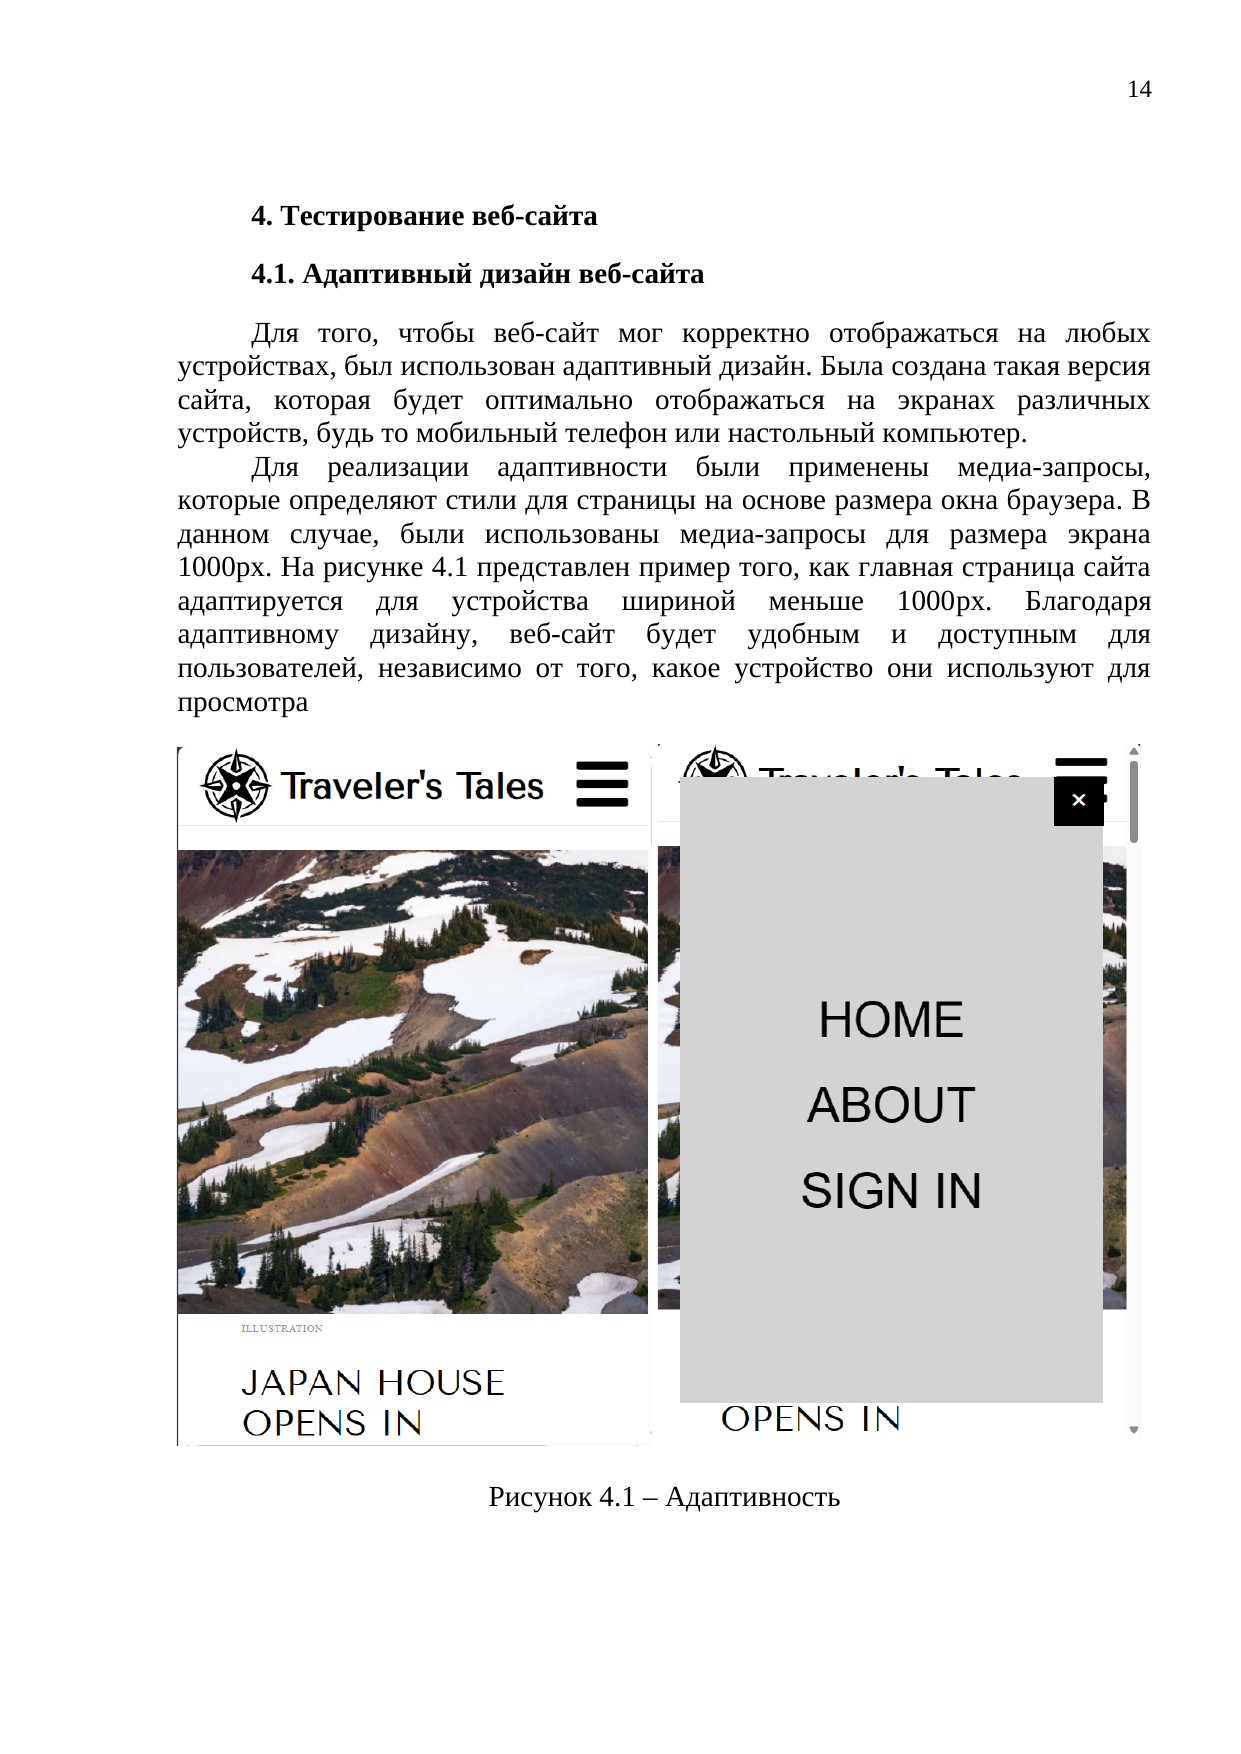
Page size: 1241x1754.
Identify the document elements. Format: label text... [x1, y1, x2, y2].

text Для того, чтобы веб-сайт мог корректно отображаться на любых устройствах, был использован адаптивный дизайн. Была создана такая версия сайта, которая будет оптимально отображаться на экранах различных устройств, будь то мобильный телефон или настольный компьютер. [177, 315, 1152, 449]
picture [657, 744, 1141, 1438]
picture [176, 747, 652, 1446]
subtitle 4. Тестирование веб-сайта [177, 198, 1152, 231]
subtitle 4.1. Адаптивный дизайн веб-сайта [177, 256, 1152, 290]
text Для реализации адаптивности были применены медиа-запросы, которые определяют стили для страницы на основе размера окна браузера. В данном случае, были использованы медиа-запросы для размера экрана 1000px. На рисунке 4.1 представлен пример того, как главная страница сайта адаптируется для устройства шириной меньше 1000px. Благодаря адаптивному дизайну, веб-сайт будет удобным и доступным для пользователей, независимо от того, какое устройство они используют для просмотра [177, 449, 1152, 717]
text Рисунок 4.1 – Адаптивность [177, 1479, 1152, 1512]
